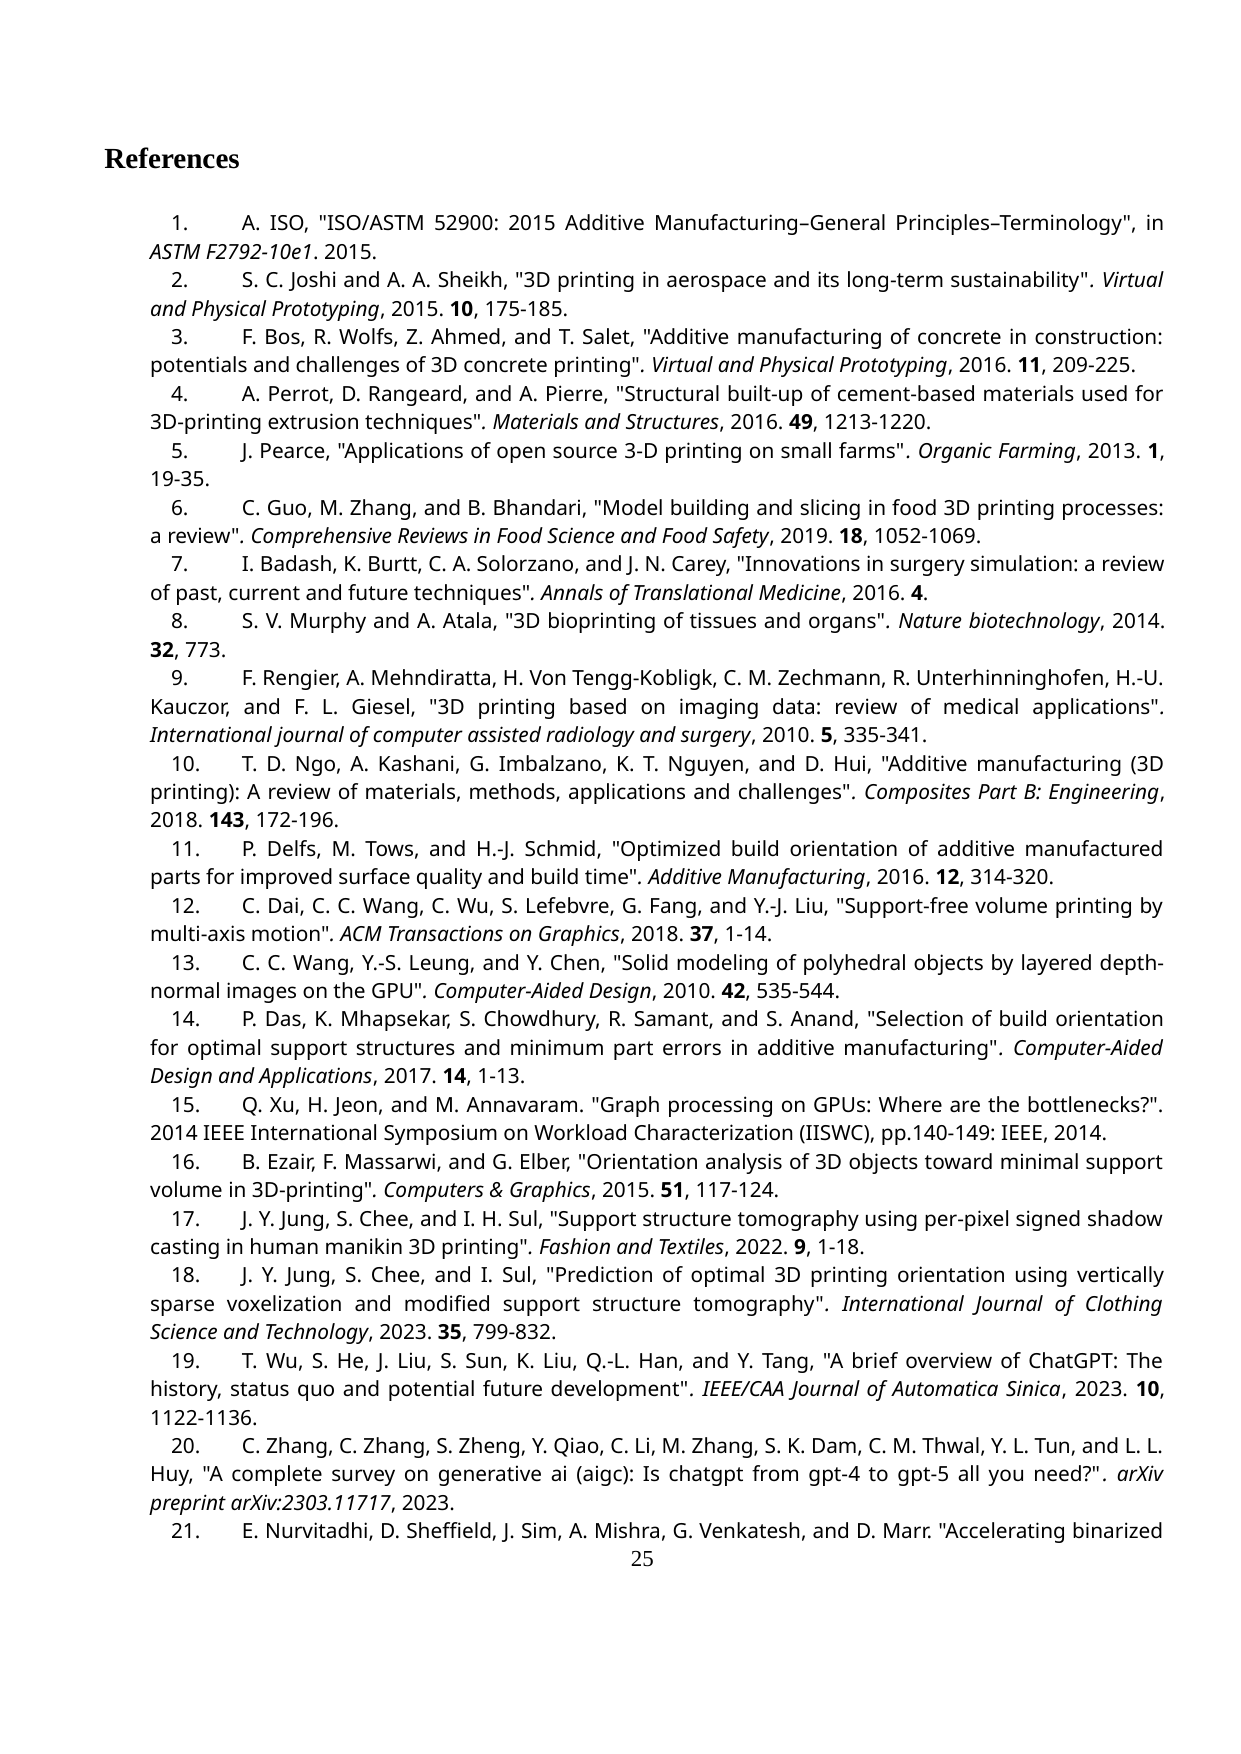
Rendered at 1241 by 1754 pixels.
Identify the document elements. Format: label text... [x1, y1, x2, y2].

text 2. S. C. Joshi and A. A. Sheikh, "3D printing in aerospace and its long-term sustainability". Virtual and Physical Prototyping, 2015. 10, 175-185. [150, 265, 1165, 322]
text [150, 1516, 1165, 1545]
text 13. C. C. Wang, Y.-S. Leung, and Y. Chen, "Solid modeling of polyhedral objects by layered depth-normal images on the GPU". Computer-Aided Design, 2010. 42, 535-544. [150, 948, 1165, 1004]
text 11. P. Delfs, M. Tows, and H.-J. Schmid, "Optimized build orientation of additive manufactured parts for improved surface quality and build time". Additive Manufacturing, 2016. 12, 314-320. [150, 834, 1165, 891]
text 3. F. Bos, R. Wolfs, Z. Ahmed, and T. Salet, "Additive manufacturing of concrete in construction: potentials and challenges of 3D concrete printing". Virtual and Physical Prototyping, 2016. 11, 209-225. [150, 322, 1165, 379]
text 7. I. Badash, K. Burtt, C. A. Solorzano, and J. N. Carey, "Innovations in surgery simulation: a review of past, current and future techniques". Annals of Translational Medicine, 2016. 4. [150, 549, 1165, 606]
text 16. B. Ezair, F. Massarwi, and G. Elber, "Orientation analysis of 3D objects toward minimal support volume in 3D-printing". Computers & Graphics, 2015. 51, 117-124. [150, 1147, 1165, 1204]
text 9. F. Rengier, A. Mehndiratta, H. Von Tengg-Kobligk, C. M. Zechmann, R. Unterhinninghofen, H.-U. Kauczor, and F. L. Giesel, "3D printing based on imaging data: review of medical applications". International journal of computer assisted radiology and surgery, 2010. 5, 335-341. [150, 663, 1165, 749]
text 15. Q. Xu, H. Jeon, and M. Annavaram. "Graph processing on GPUs: Where are the bottlenecks?". 2014 IEEE International Symposium on Workload Characterization (IISWC), pp.140-149: IEEE, 2014. [150, 1090, 1165, 1147]
text 20. C. Zhang, C. Zhang, S. Zheng, Y. Qiao, C. Li, M. Zhang, S. K. Dam, C. M. Thwal, Y. L. Tun, and L. L. Huy, "A complete survey on generative ai (aigc): Is chatgpt from gpt-4 to gpt-5 all you need?". arXiv preprint arXiv:2303.11717, 2023. [150, 1431, 1165, 1516]
text 1. A. ISO, "ISO/ASTM 52900: 2015 Additive Manufacturing–General Principles–Terminology", in ASTM F2792-10e1. 2015. [150, 208, 1165, 265]
text 14. P. Das, K. Mhapsekar, S. Chowdhury, R. Samant, and S. Anand, "Selection of build orientation for optimal support structures and minimum part errors in additive manufacturing". Computer-Aided Design and Applications, 2017. 14, 1-13. [150, 1004, 1165, 1090]
subtitle References [104, 141, 1165, 175]
text 10. T. D. Ngo, A. Kashani, G. Imbalzano, K. T. Nguyen, and D. Hui, "Additive manufacturing (3D printing): A review of materials, methods, applications and challenges". Composites Part B: Engineering, 2018. 143, 172-196. [150, 749, 1165, 834]
text 18. J. Y. Jung, S. Chee, and I. Sul, "Prediction of optimal 3D printing orientation using vertically sparse voxelization and modified support structure tomography". International Journal of Clothing Science and Technology, 2023. 35, 799-832. [150, 1261, 1165, 1346]
text 19. T. Wu, S. He, J. Liu, S. Sun, K. Liu, Q.-L. Han, and Y. Tang, "A brief overview of ChatGPT: The history, status quo and potential future development". IEEE/CAA Journal of Automatica Sinica, 2023. 10, 1122-1136. [150, 1346, 1165, 1431]
text 4. A. Perrot, D. Rangeard, and A. Pierre, "Structural built-up of cement-based materials used for 3D-printing extrusion techniques". Materials and Structures, 2016. 49, 1213-1220. [150, 379, 1165, 436]
text 17. J. Y. Jung, S. Chee, and I. H. Sul, "Support structure tomography using per-pixel signed shadow casting in human manikin 3D printing". Fashion and Textiles, 2022. 9, 1-18. [150, 1204, 1165, 1261]
text 6. C. Guo, M. Zhang, and B. Bhandari, "Model building and slicing in food 3D printing processes: a review". Comprehensive Reviews in Food Science and Food Safety, 2019. 18, 1052-1069. [150, 493, 1165, 549]
text 12. C. Dai, C. C. Wang, C. Wu, S. Lefebvre, G. Fang, and Y.-J. Liu, "Support-free volume printing by multi-axis motion". ACM Transactions on Graphics, 2018. 37, 1-14. [150, 891, 1165, 948]
text 5. J. Pearce, "Applications of open source 3-D printing on small farms". Organic Farming, 2013. 1, 19-35. [150, 436, 1165, 493]
text 8. S. V. Murphy and A. Atala, "3D bioprinting of tissues and organs". Nature biotechnology, 2014. 32, 773. [150, 606, 1165, 663]
